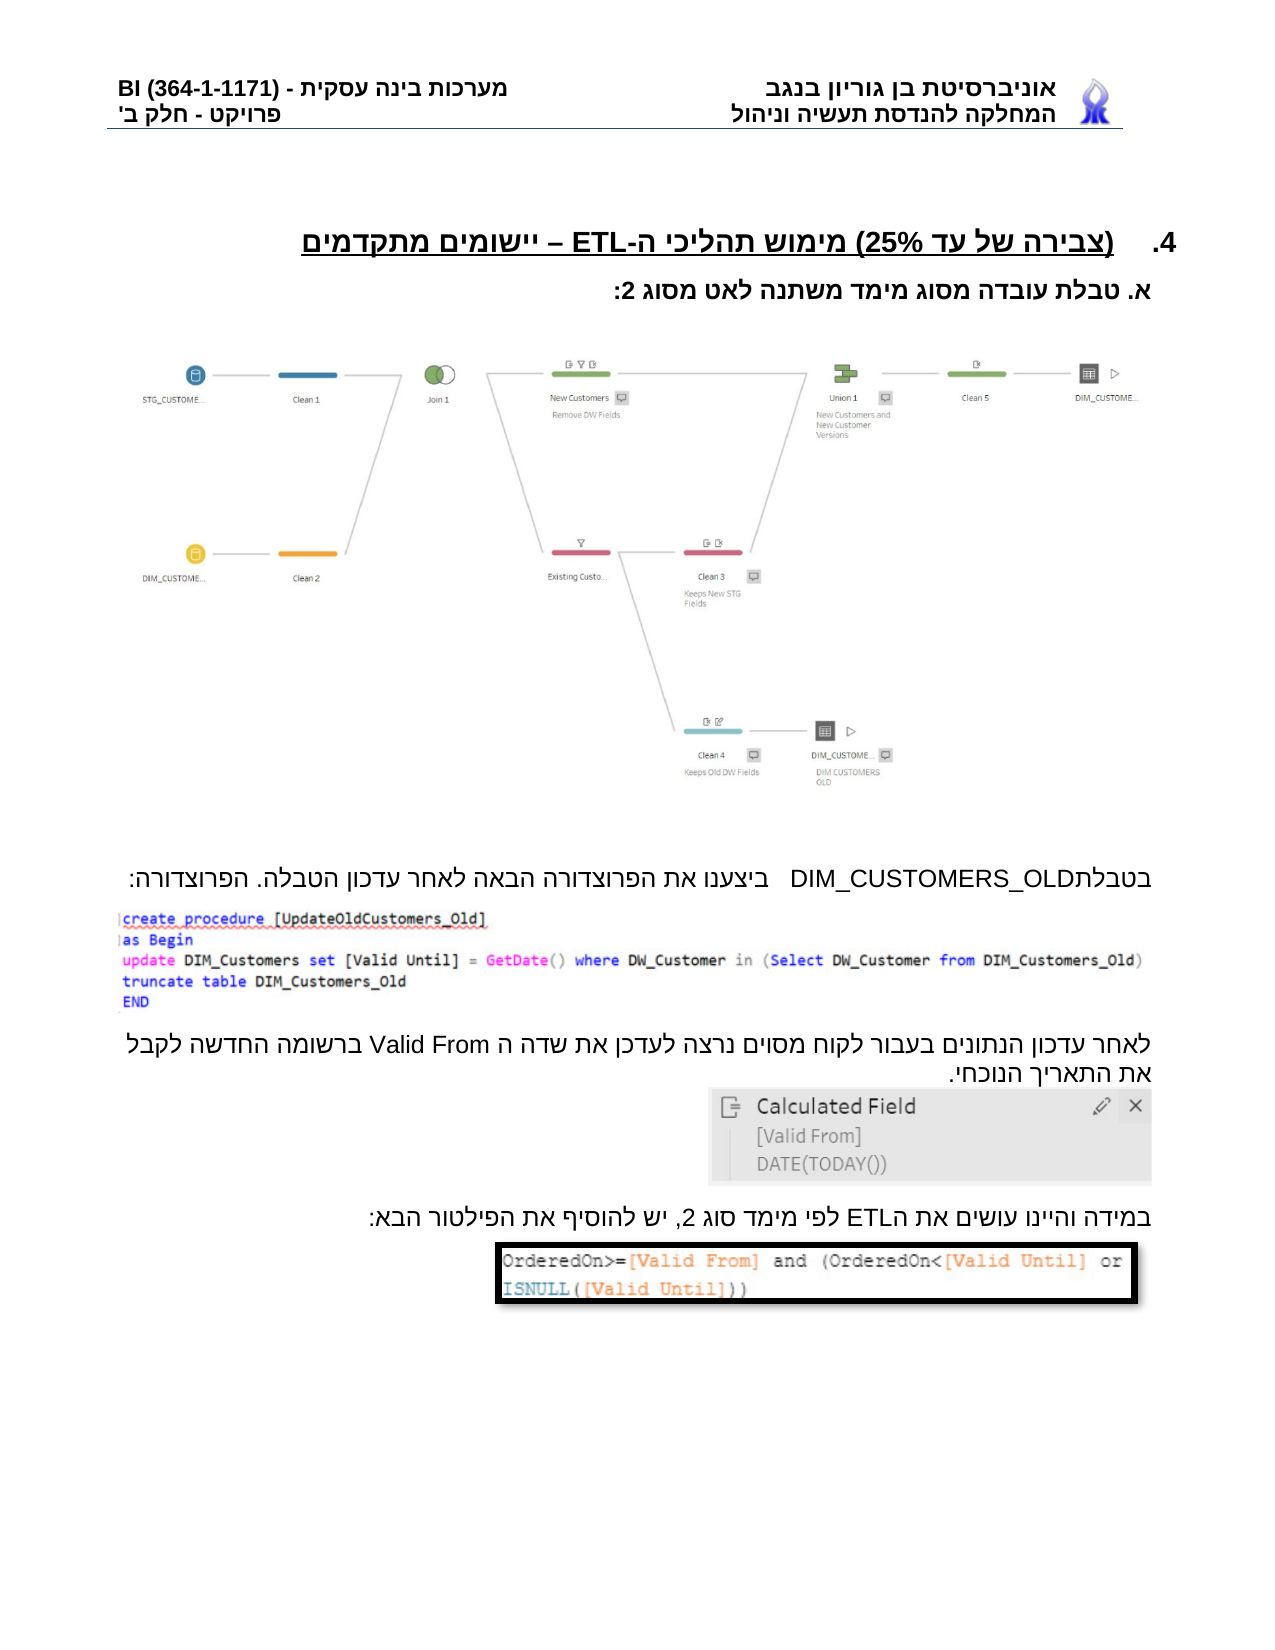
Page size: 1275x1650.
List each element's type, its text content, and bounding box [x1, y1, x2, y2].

picture [1078, 77, 1112, 125]
subtitle (צבירה של עד 25%) מימוש תהליכי ה-ETL – יישומים מתקדמים [118, 225, 1152, 259]
picture [502, 1248, 1131, 1298]
text בטבלתDIM_CUSTOMERS_OLD ביצענו את הפרוצדורה הבאה לאחר עדכון הטבלה. הפרוצדורה: [118, 864, 1152, 893]
picture [708, 1087, 1152, 1186]
picture [118, 909, 1152, 1013]
picture [118, 321, 1152, 793]
text לאחר עדכון הנתונים בעבור לקוח מסוים נרצה לעדכן את שדה ה Valid From ברשומה החדשה לקבל את התאריך הנוכחי. [118, 1030, 1152, 1088]
text א. טבלת עובדה מסוג מימד משתנה לאט מסוג 2: [118, 276, 1152, 305]
